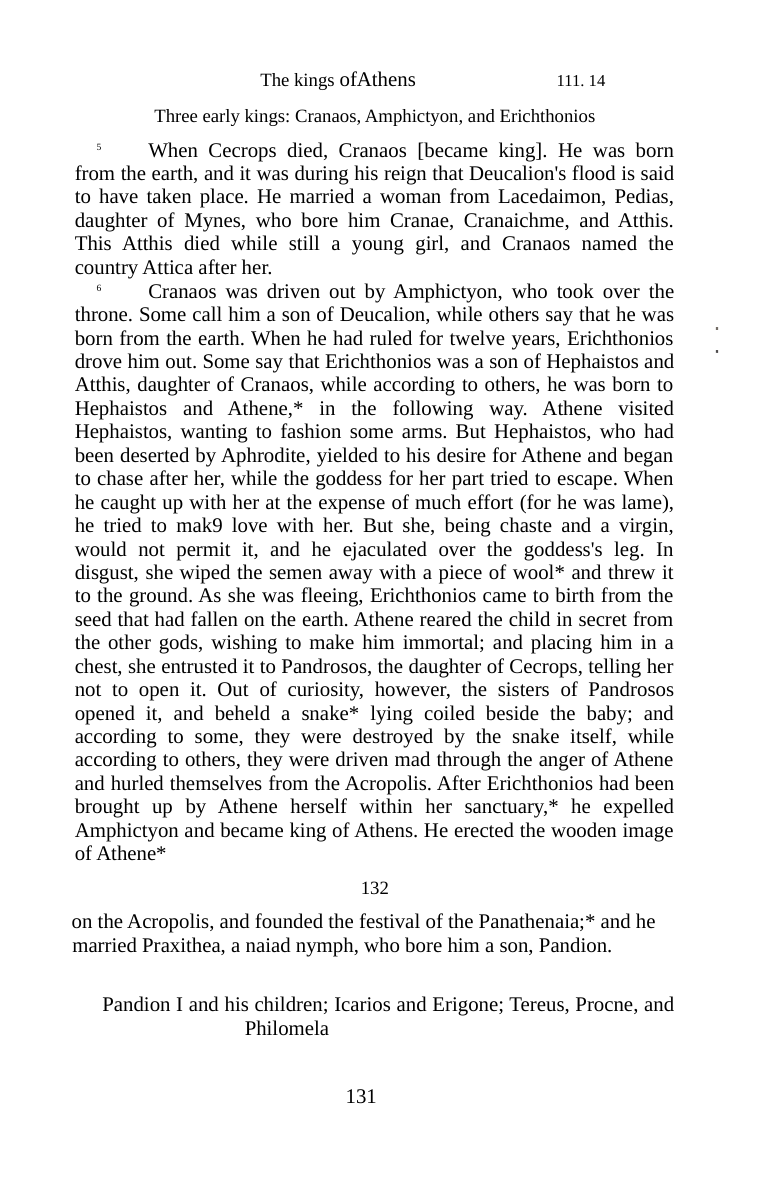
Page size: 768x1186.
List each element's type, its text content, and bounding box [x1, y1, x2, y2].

list When Cecrops died, Cranaos [became king]. He was born from the earth, and it was during his reign that Deucalion's flood is said to have taken place. He married a woman from Lacedaimon, Pedias, daughter of Mynes, who bore him Cranae, Cranaichme, and Atthis. This Atthis died while still a young girl, and Cranaos named the country Attica after her. [74, 138, 675, 279]
text on the Acropolis, and founded the festival of the Panathenaia;* and he married Praxithea, a naiad nymph, who bore him a son, Pandion. [71, 910, 676, 957]
text 132 [110, 877, 639, 898]
list Cranaos was driven out by Amphictyon, who took over the throne. Some call him a son of Deucalion, while others say that he was born from the earth. When he had ruled for twelve years, Erichthonios drove him out. Some say that Erichthonios was a son of Hephaistos and Atthis, daughter of Cranaos, while according to others, he was born to Hephaistos and Athene,* in the following way. Athene visited Hephaistos, wanting to fashion some arms. But Hephaistos, who had been deserted by Aphrodite, yielded to his desire for Athene and began to chase after her, while the goddess for her part tried to escape. When he caught up with her at the expense of much effort (for he was lame), he tried to mak9 love with her. But she, being chaste and a virgin, would not permit it, and he ejaculated over the goddess's leg. In disgust, she wiped the semen away with a piece of wool* and threw it to the ground. As she was fleeing, Erichthonios came to birth from the seed that had fallen on the earth. Athene reared the child in secret from the other gods, wishing to make him immortal; and placing him in a chest, she entrusted it to Pandrosos, the daughter of Cecrops, telling her not to open it. Out of curiosity, however, the sisters of Pandrosos opened it, and beheld a snake* lying coiled beside the baby; and according to some, they were destroyed by the snake itself, while according to others, they were driven mad through the anger of Athene and hurled themselves from the Acropolis. After Erichthonios had been brought up by Athene herself within her sanctuary,* he expelled Amphictyon and became king of Athens. He erected the wooden image of Athene* [74, 279, 675, 865]
text Pandion I and his children; Icarios and Erigone; Tereus, Procne, and Philomela [102, 993, 675, 1040]
text Three early kings: Cranaos, Amphictyon, and Erichthonios [73, 105, 676, 127]
